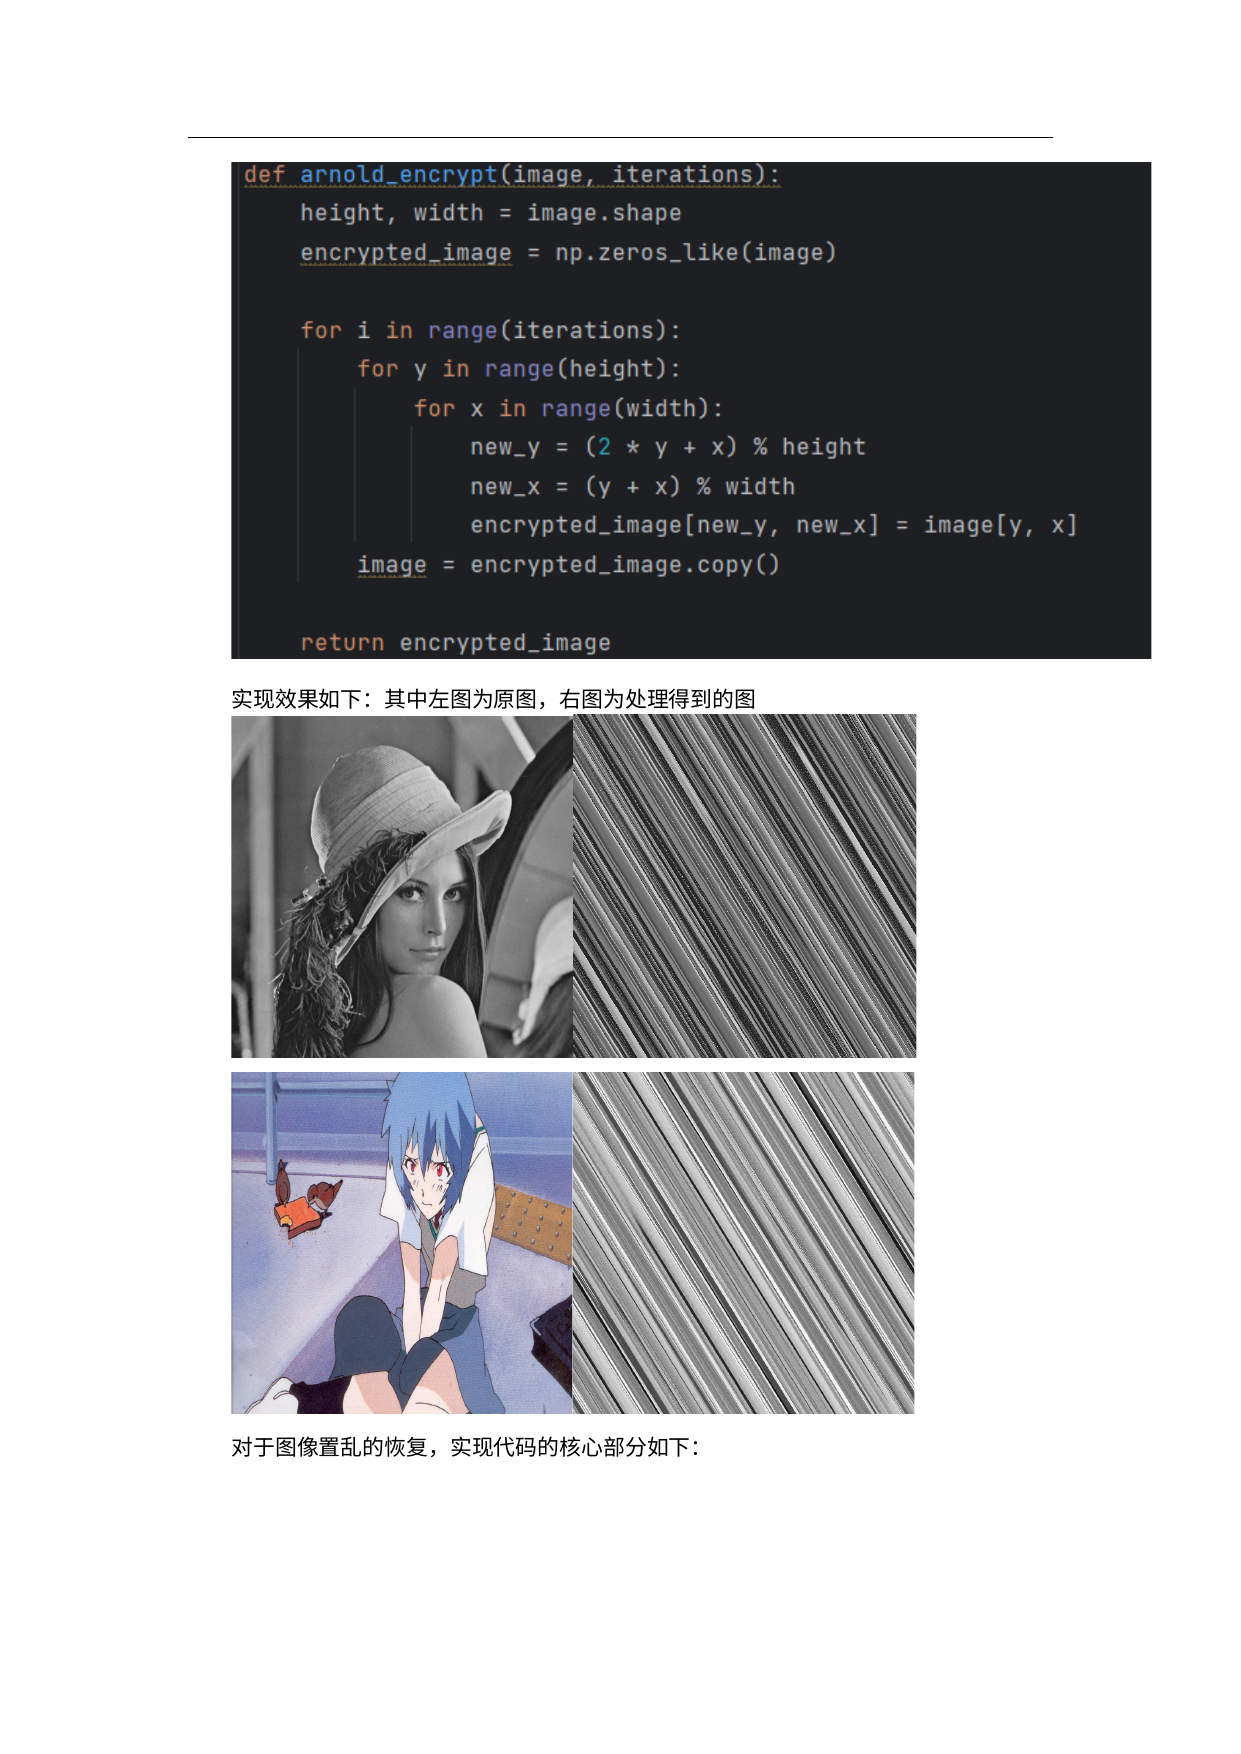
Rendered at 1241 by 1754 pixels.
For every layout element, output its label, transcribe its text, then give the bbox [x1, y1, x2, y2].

list 对于图像置乱的恢复，实现代码的核心部分如下： [187, 1429, 1053, 1462]
list 实现效果如下：其中左图为原图，右图为处理得到的图 [187, 682, 1053, 714]
picture [231, 162, 1152, 659]
